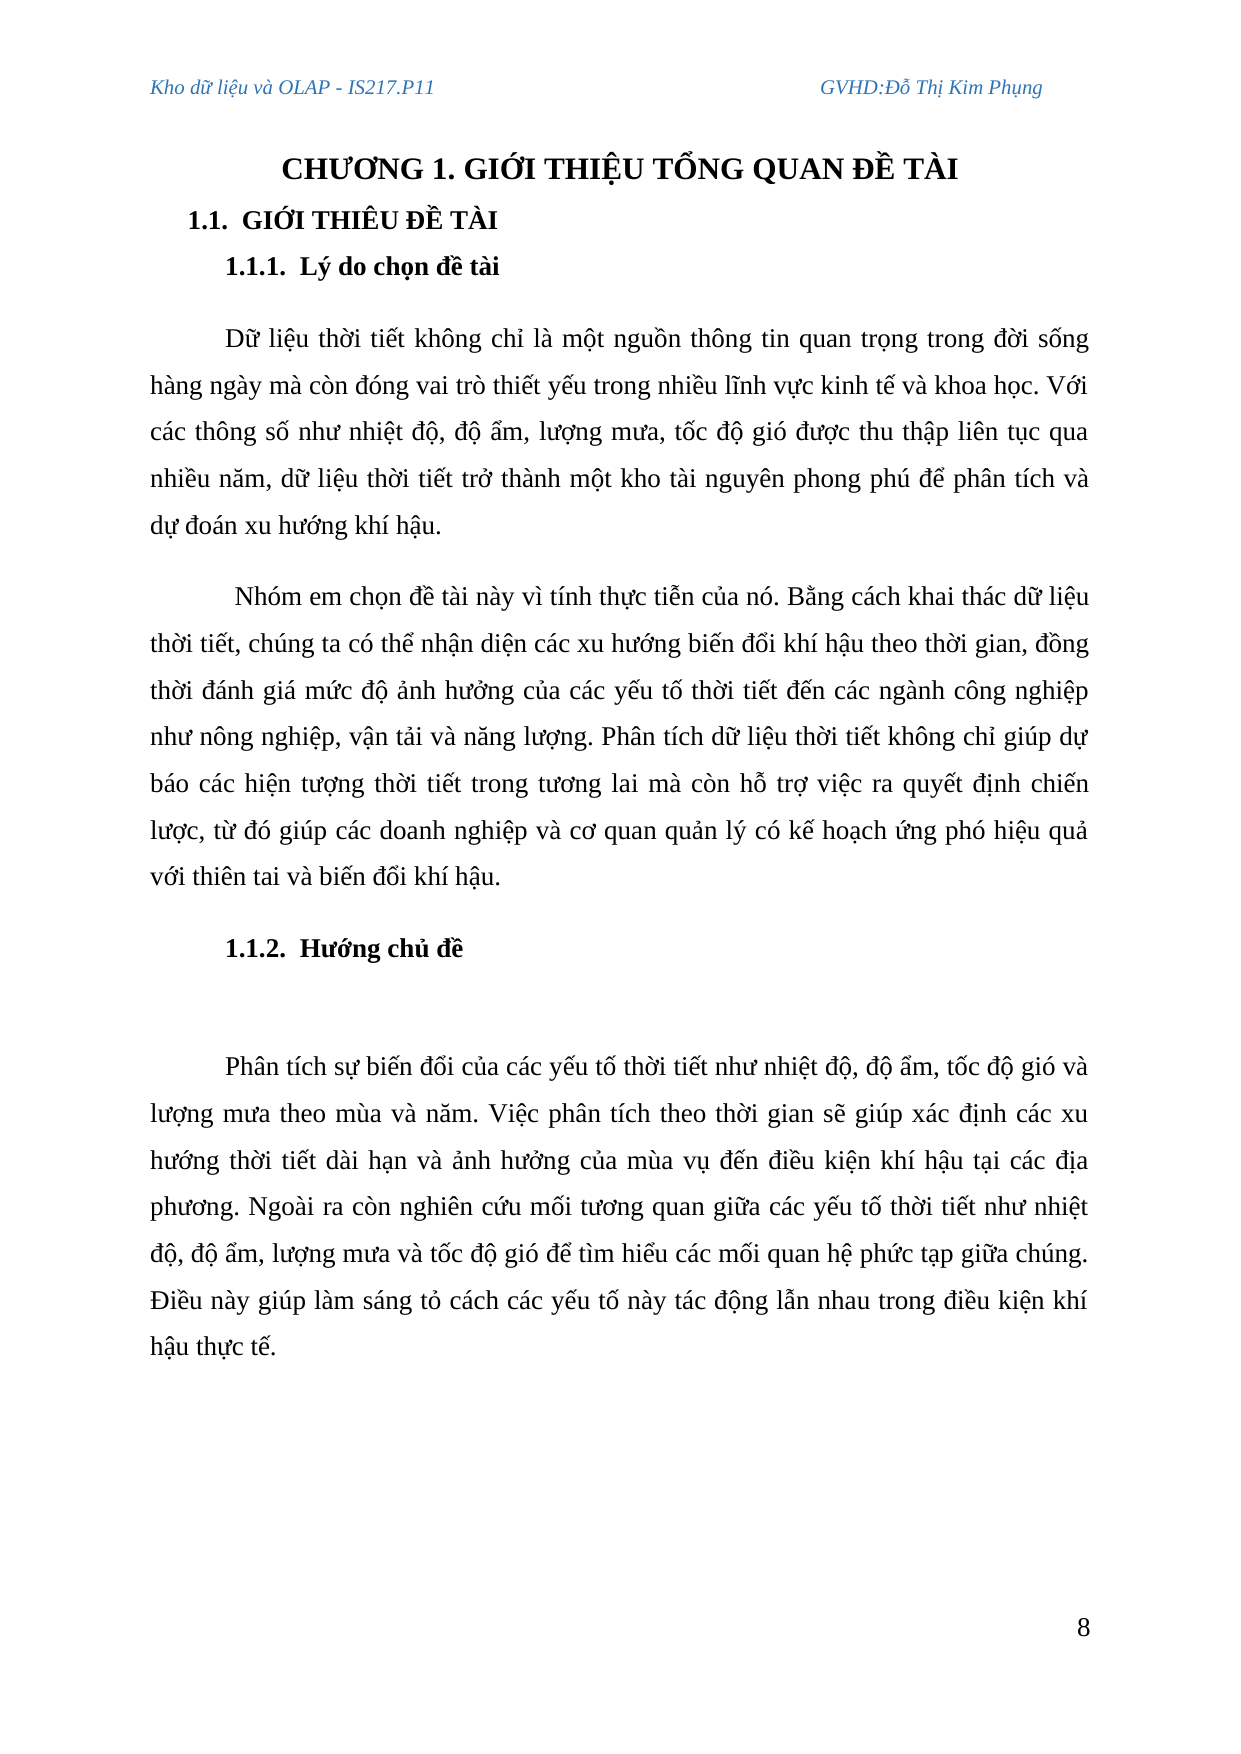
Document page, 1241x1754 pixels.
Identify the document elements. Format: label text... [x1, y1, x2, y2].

subtitle Lý do chọn đề tài [150, 251, 1090, 282]
text Dữ liệu thời tiết không chỉ là một nguồn thông tin quan trọng trong đời sống hàng ngày mà còn đóng vai trò thiết yếu trong nhiều lĩnh vực kinh tế và khoa học. Với các thông số như nhiệt độ, độ ẩm, lượng mưa, tốc độ gió được thu thập liên tục qua nhiều năm, dữ liệu thời tiết trở thành một kho tài nguyên phong phú để phân tích và dự đoán xu hướng khí hậu. [150, 322, 1090, 540]
subtitle Hướng chủ đề [150, 932, 1090, 963]
text Nhóm em chọn đề tài này vì tính thực tiễn của nó. Bằng cách khai thác dữ liệu thời tiết, chúng ta có thể nhận diện các xu hướng biến đổi khí hậu theo thời gian, đồng thời đánh giá mức độ ảnh hưởng của các yếu tố thời tiết đến các ngành công nghiệp như nông nghiệp, vận tải và năng lượng. Phân tích dữ liệu thời tiết không chỉ giúp dự báo các hiện tượng thời tiết trong tương lai mà còn hỗ trợ việc ra quyết định chiến lược, từ đó giúp các doanh nghiệp và cơ quan quản lý có kế hoạch ứng phó hiệu quả với thiên tai và biến đổi khí hậu. [150, 581, 1090, 892]
text Phân tích sự biến đổi của các yếu tố thời tiết như nhiệt độ, độ ẩm, tốc độ gió và lượng mưa theo mùa và năm. Việc phân tích theo thời gian sẽ giúp xác định các xu hướng thời tiết dài hạn và ảnh hưởng của mùa vụ đến điều kiện khí hậu tại các địa phương. Ngoài ra còn nghiên cứu mối tương quan giữa các yếu tố thời tiết như nhiệt độ, độ ẩm, lượng mưa và tốc độ gió để tìm hiểu các mối quan hệ phức tạp giữa chúng. Điều này giúp làm sáng tỏ cách các yếu tố này tác động lẫn nhau trong điều kiện khí hậu thực tế. [150, 1051, 1090, 1362]
subtitle GIỚI THIÊU ĐỀ TÀI [150, 204, 1090, 235]
subtitle GIỚI THIỆU TỔNG QUAN ĐỀ TÀI [150, 150, 1090, 186]
